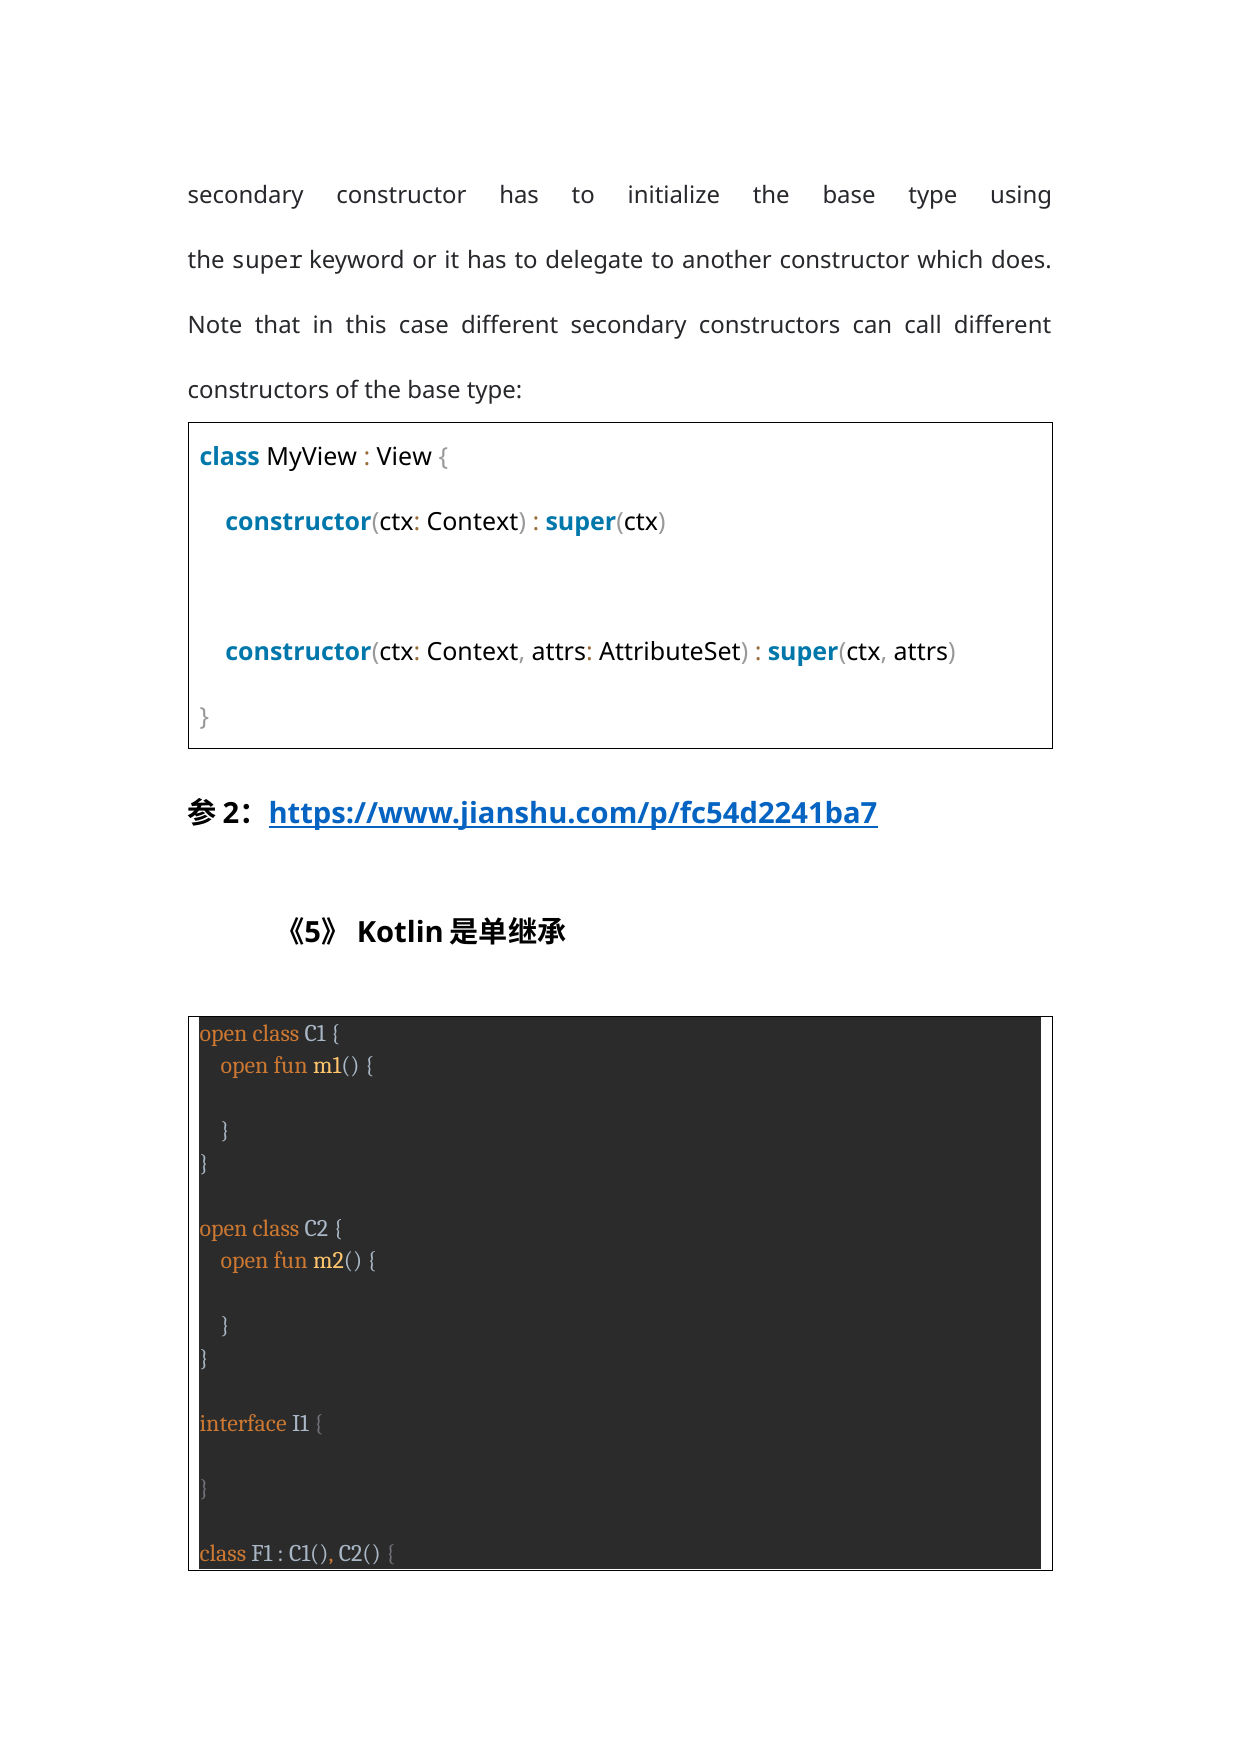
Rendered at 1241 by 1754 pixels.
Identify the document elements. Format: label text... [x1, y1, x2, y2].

subtitle 《5》 Kotlin是单继承 [231, 897, 1053, 962]
subtitle 参2：https://www.jianshu.com/p/fc54d2241ba7 [187, 778, 1053, 843]
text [187, 162, 1053, 422]
table_header class MyView : View { constructor(ctx: Context) : super(ctx) constructor(ctx: Context, attrs: AttributeSet) : super(ctx, attrs) } [189, 423, 1052, 748]
